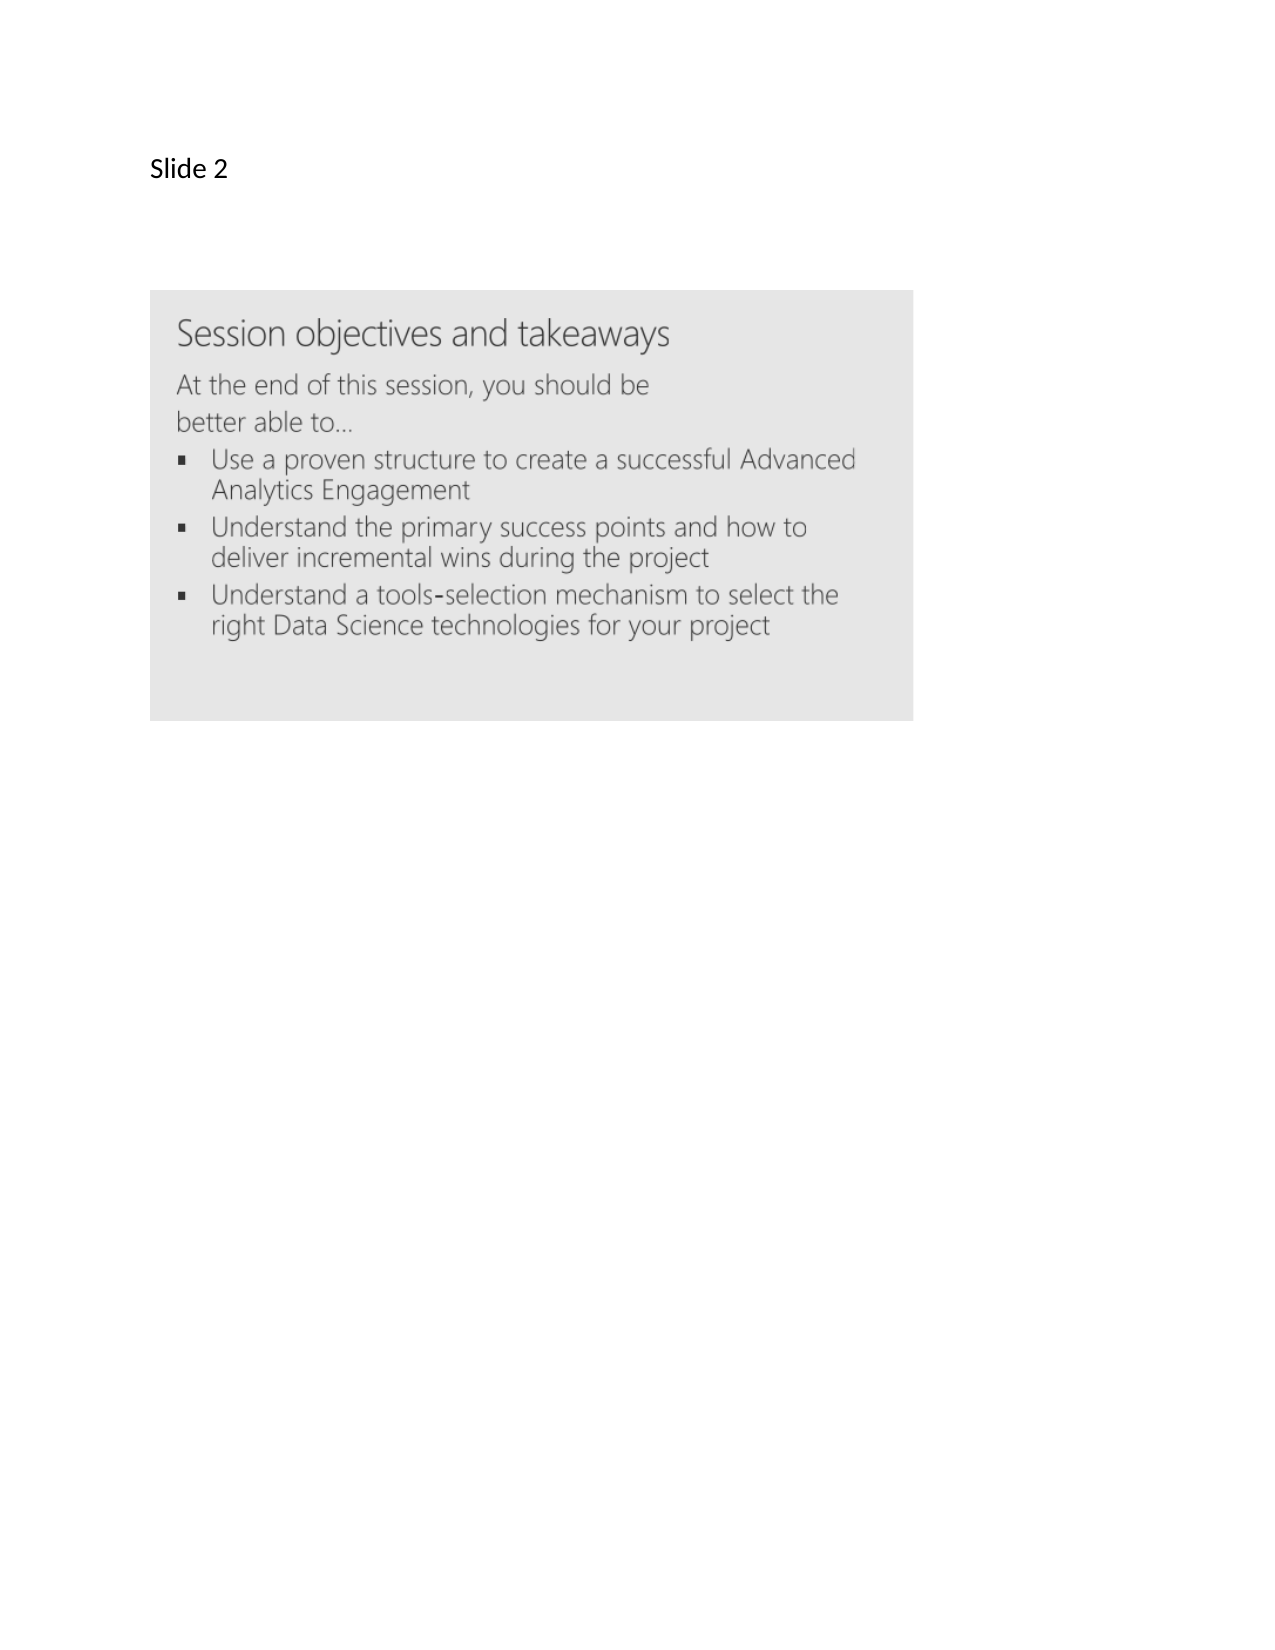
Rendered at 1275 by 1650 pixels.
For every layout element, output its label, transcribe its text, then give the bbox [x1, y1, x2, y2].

text Slide 2 [150, 150, 1125, 186]
